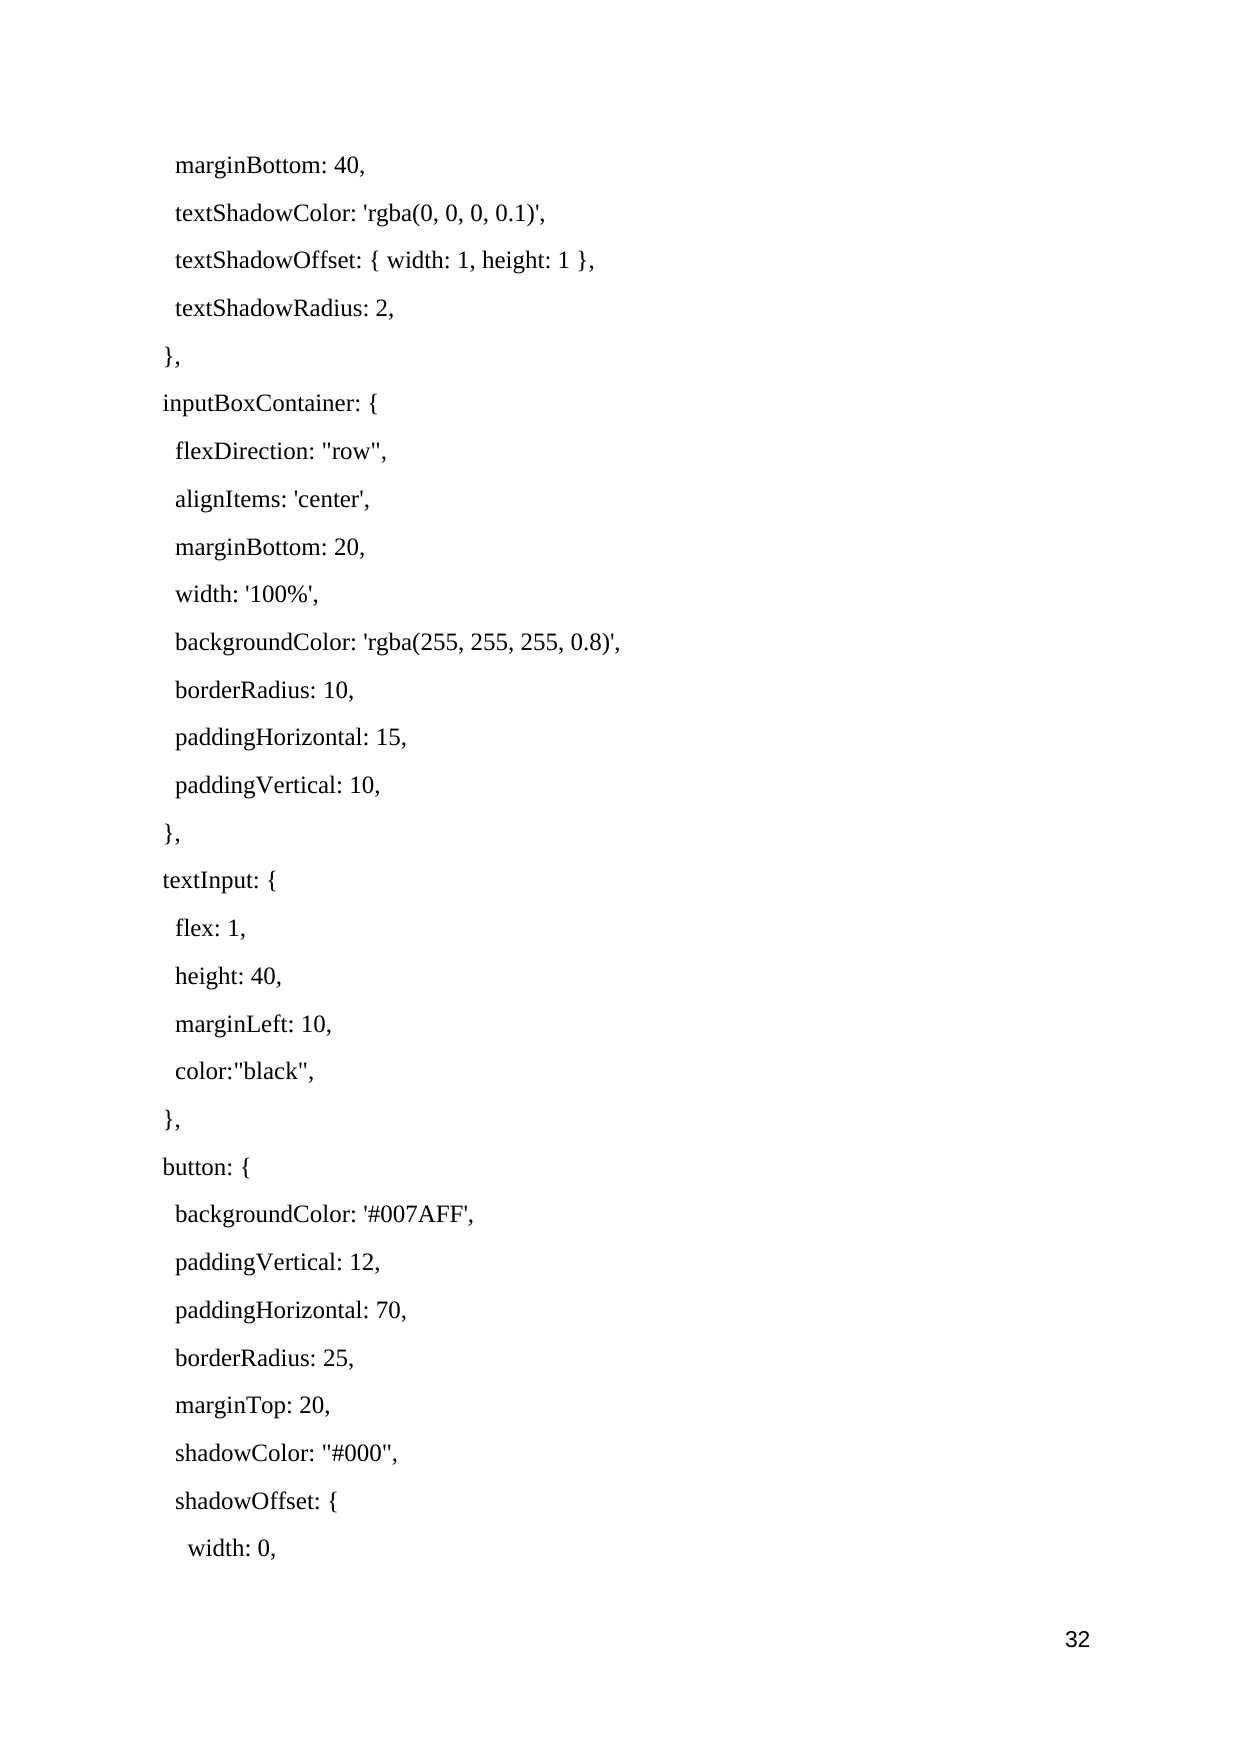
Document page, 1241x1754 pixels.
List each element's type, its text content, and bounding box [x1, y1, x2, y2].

text marginBottom: 20, [150, 532, 1090, 560]
text paddingHorizontal: 70, [150, 1295, 1090, 1324]
text width: '100%', [150, 579, 1090, 608]
text marginLeft: 10, [150, 1009, 1090, 1037]
text marginBottom: 40, [150, 150, 1090, 179]
text marginTop: 20, [150, 1390, 1090, 1419]
text shadowColor: "#000", [150, 1438, 1090, 1467]
text color:"black", [150, 1056, 1090, 1085]
text backgroundColor: '#007AFF', [150, 1199, 1090, 1228]
text }, [150, 341, 1090, 369]
text height: 40, [150, 961, 1090, 990]
text button: { [150, 1152, 1090, 1181]
text textShadowOffset: { width: 1, height: 1 }, [150, 245, 1090, 274]
text shadowOffset: { [150, 1486, 1090, 1514]
text paddingHorizontal: 15, [150, 722, 1090, 751]
text width: 0, [150, 1533, 1090, 1562]
text flexDirection: "row", [150, 436, 1090, 465]
text textInput: { [150, 866, 1090, 894]
text textShadowRadius: 2, [150, 293, 1090, 322]
text borderRadius: 25, [150, 1343, 1090, 1371]
text inputBoxContainer: { [150, 388, 1090, 417]
text backgroundColor: 'rgba(255, 255, 255, 0.8)', [150, 627, 1090, 656]
text paddingVertical: 12, [150, 1247, 1090, 1276]
text borderRadius: 10, [150, 675, 1090, 703]
text textShadowColor: 'rgba(0, 0, 0, 0.1)', [150, 198, 1090, 226]
text flex: 1, [150, 913, 1090, 942]
text alignItems: 'center', [150, 484, 1090, 513]
text paddingVertical: 10, [150, 770, 1090, 799]
text }, [150, 818, 1090, 847]
text }, [150, 1104, 1090, 1133]
